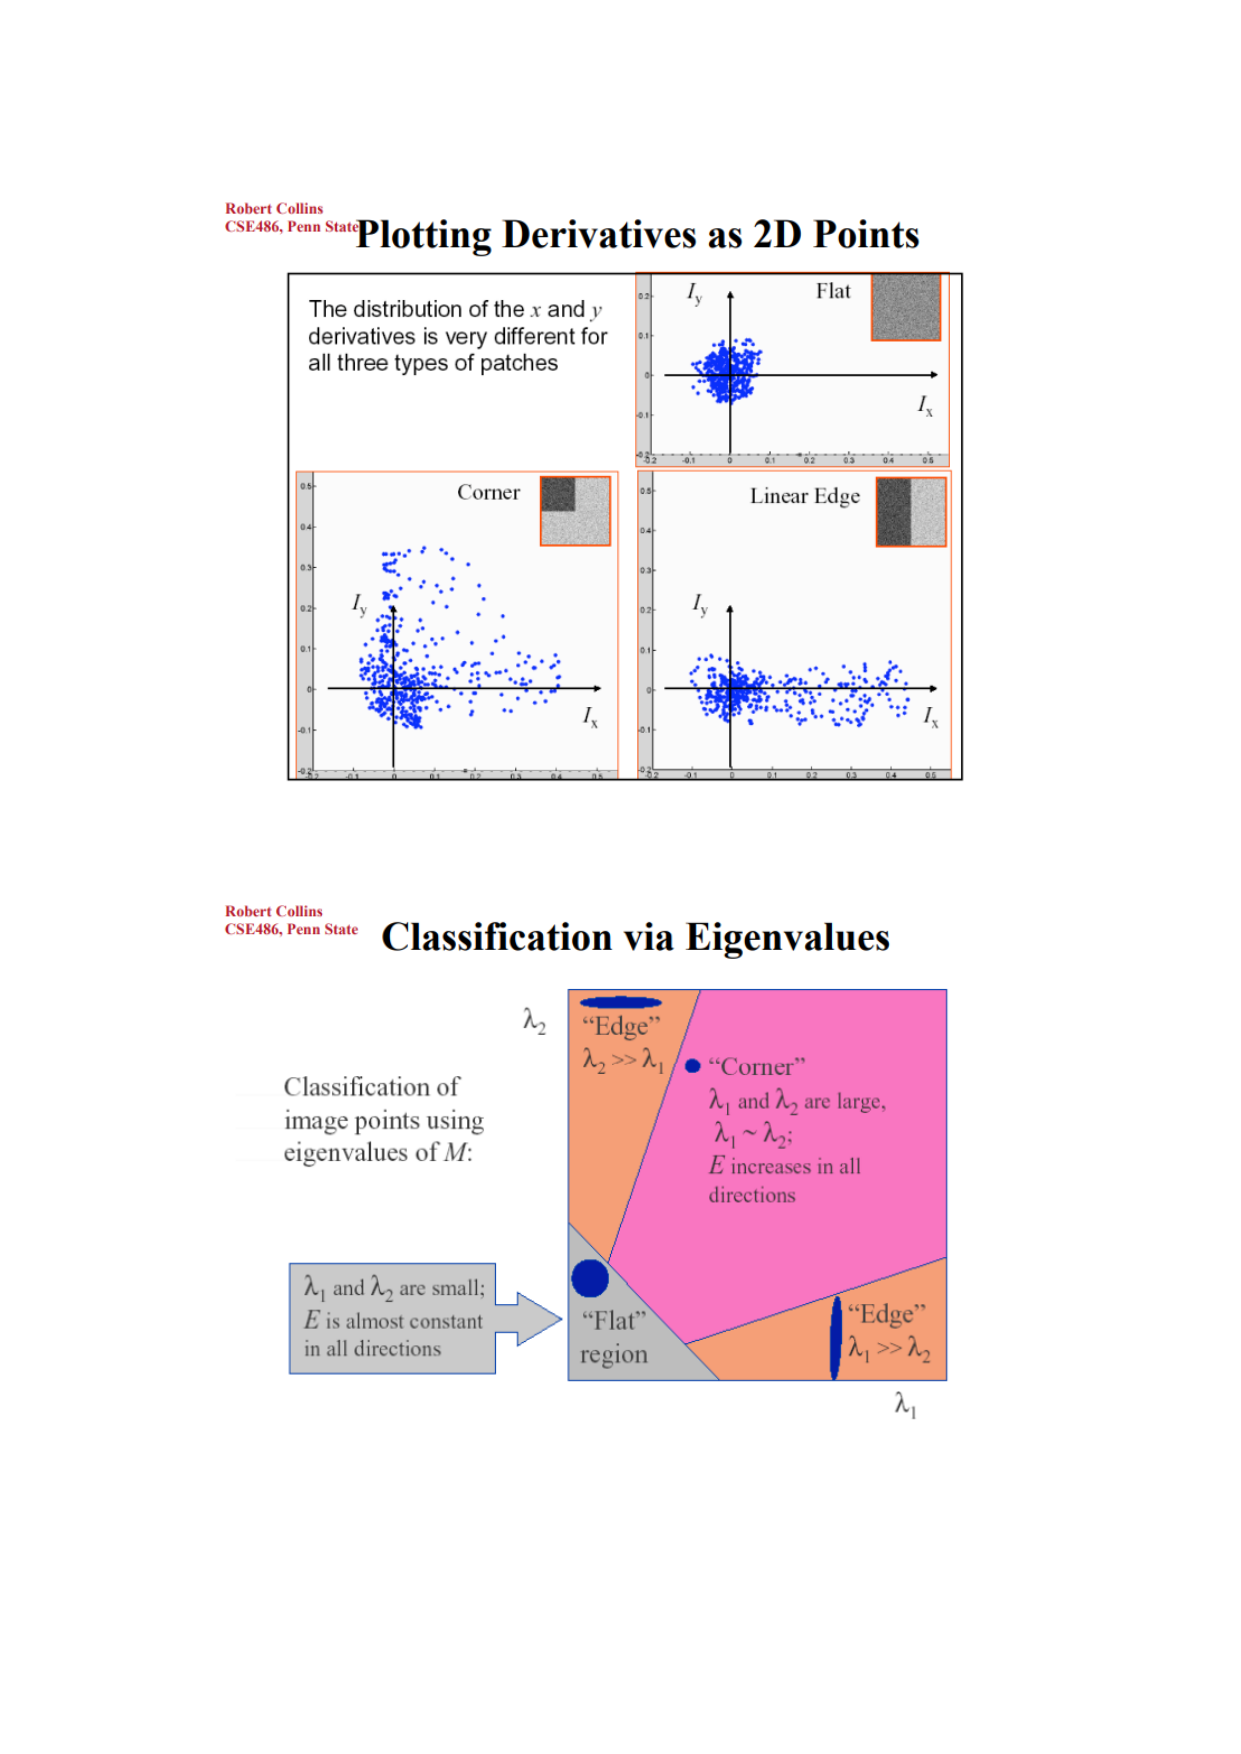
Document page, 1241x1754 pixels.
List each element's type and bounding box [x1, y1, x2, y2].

picture [187, 865, 1053, 1531]
picture [187, 162, 1053, 826]
